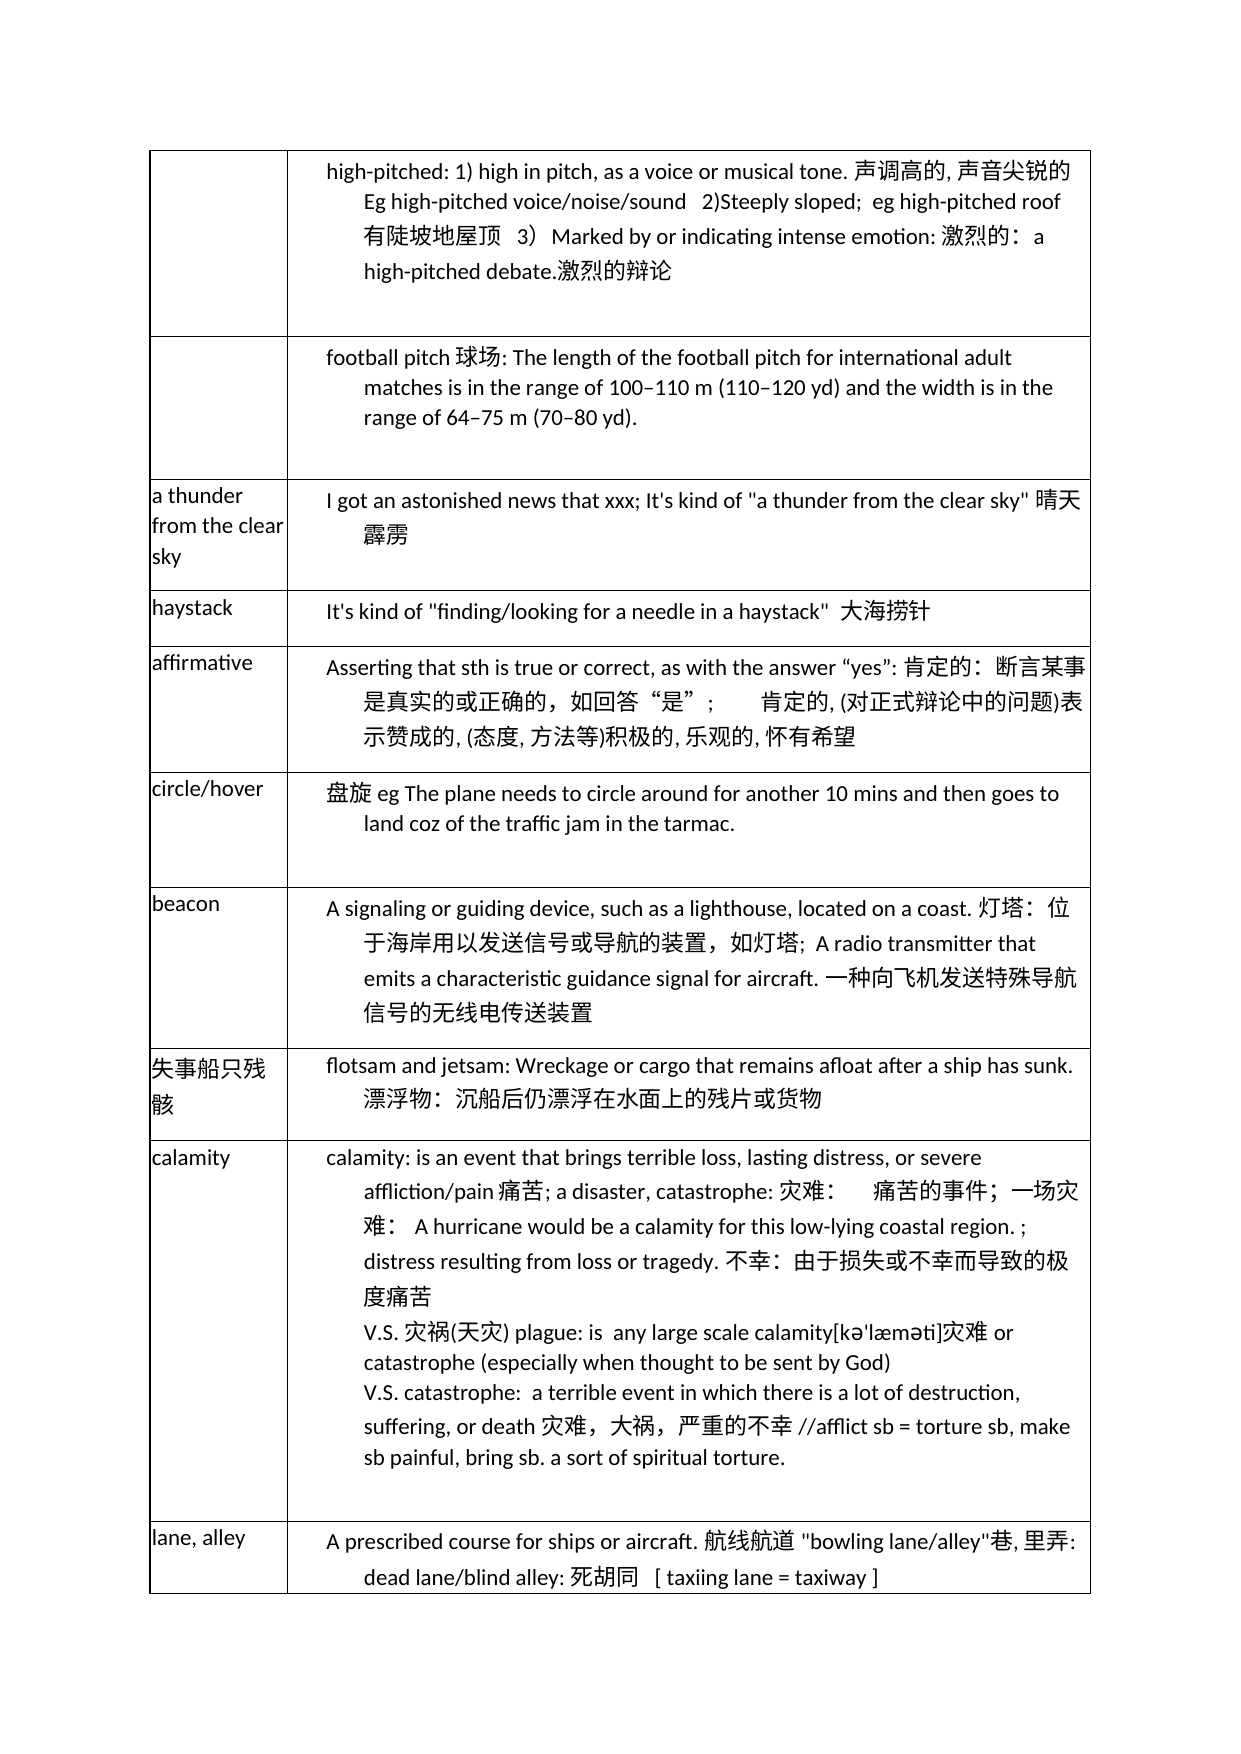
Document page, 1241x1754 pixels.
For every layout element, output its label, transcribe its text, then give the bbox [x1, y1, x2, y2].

table_cell [151, 151, 287, 336]
table_cell Asserting that sth is true or correct, as with the answer “yes”: 肯定的：断言某事是真实的或正确的，如回答“是”; 肯定的, (对正式辩论中的问题)表示赞成的, (态度, 方法等)积极的, 乐观的, 怀有希望 [288, 647, 1090, 772]
table_cell 失事船只残骸 [151, 1049, 287, 1140]
table_cell haystack [151, 591, 287, 646]
table_cell A signaling or guiding device, such as a lighthouse, located on a coast. 灯塔：位于海岸用以发送信号或导航的装置，如灯塔; A radio transmitter that emits a characteristic guidance signal for aircraft. 一种向飞机发送特殊导航信号的无线电传送装置 [288, 888, 1090, 1048]
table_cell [288, 1522, 1090, 1593]
table_cell 盘旋 eg The plane needs to circle around for another 10 mins and then goes to land coz of the traffic jam in the tarmac. [288, 773, 1090, 887]
table_cell beacon [151, 888, 287, 1048]
table_cell calamity [151, 1141, 287, 1521]
table_cell lane, alley [151, 1522, 287, 1593]
table_cell football pitch 球场: The length of the football pitch for international adult matches is in the range of 100–110 m (110–120 yd) and the width is in the range of 64–75 m (70–80 yd). [288, 337, 1090, 479]
table_cell affirmative [151, 647, 287, 772]
table_cell I got an astonished news that xxx; It's kind of "a thunder from the clear sky" 晴天霹雳 [288, 480, 1090, 590]
table_cell high-pitched: 1) high in pitch, as a voice or musical tone. 声调高的, 声音尖锐的 Eg high-pitched voice/noise/sound 2)Steeply sloped; eg high-pitched roof 有陡坡地屋顶 3）Marked by or indicating intense emotion: 激烈的：a high-pitched debate.激烈的辩论 [288, 151, 1090, 336]
table_cell flotsam and jetsam: Wreckage or cargo that remains afloat after a ship has sunk. 漂浮物：沉船后仍漂浮在水面上的残片或货物 [288, 1049, 1090, 1140]
table_cell a thunder from the clear sky [151, 480, 287, 590]
table_cell calamity: is an event that brings terrible loss, lasting distress, or severe affliction/pain痛苦; a disaster, catastrophe: 灾难： 痛苦的事件；一场灾难： A hurricane would be a calamity for this low-lying coastal region. ; distress resulting from loss or tragedy. 不幸：由于损失或不幸而导致的极度痛苦 V.S. 灾祸(天灾) plague: is any large scale calamity[kə'læməti]灾难 or catastrophe (especially when thought to be sent by God) V.S. catastrophe: a terrible event in which there is a lot of destruction, suffering, or death 灾难，大祸，严重的不幸 //afflict sb = torture sb, make sb painful, bring sb. a sort of spiritual torture. [288, 1141, 1090, 1521]
table_cell circle/hover [151, 773, 287, 887]
table_cell It's kind of "finding/looking for a needle in a haystack" 大海捞针 [288, 591, 1090, 646]
table_cell [151, 337, 287, 479]
